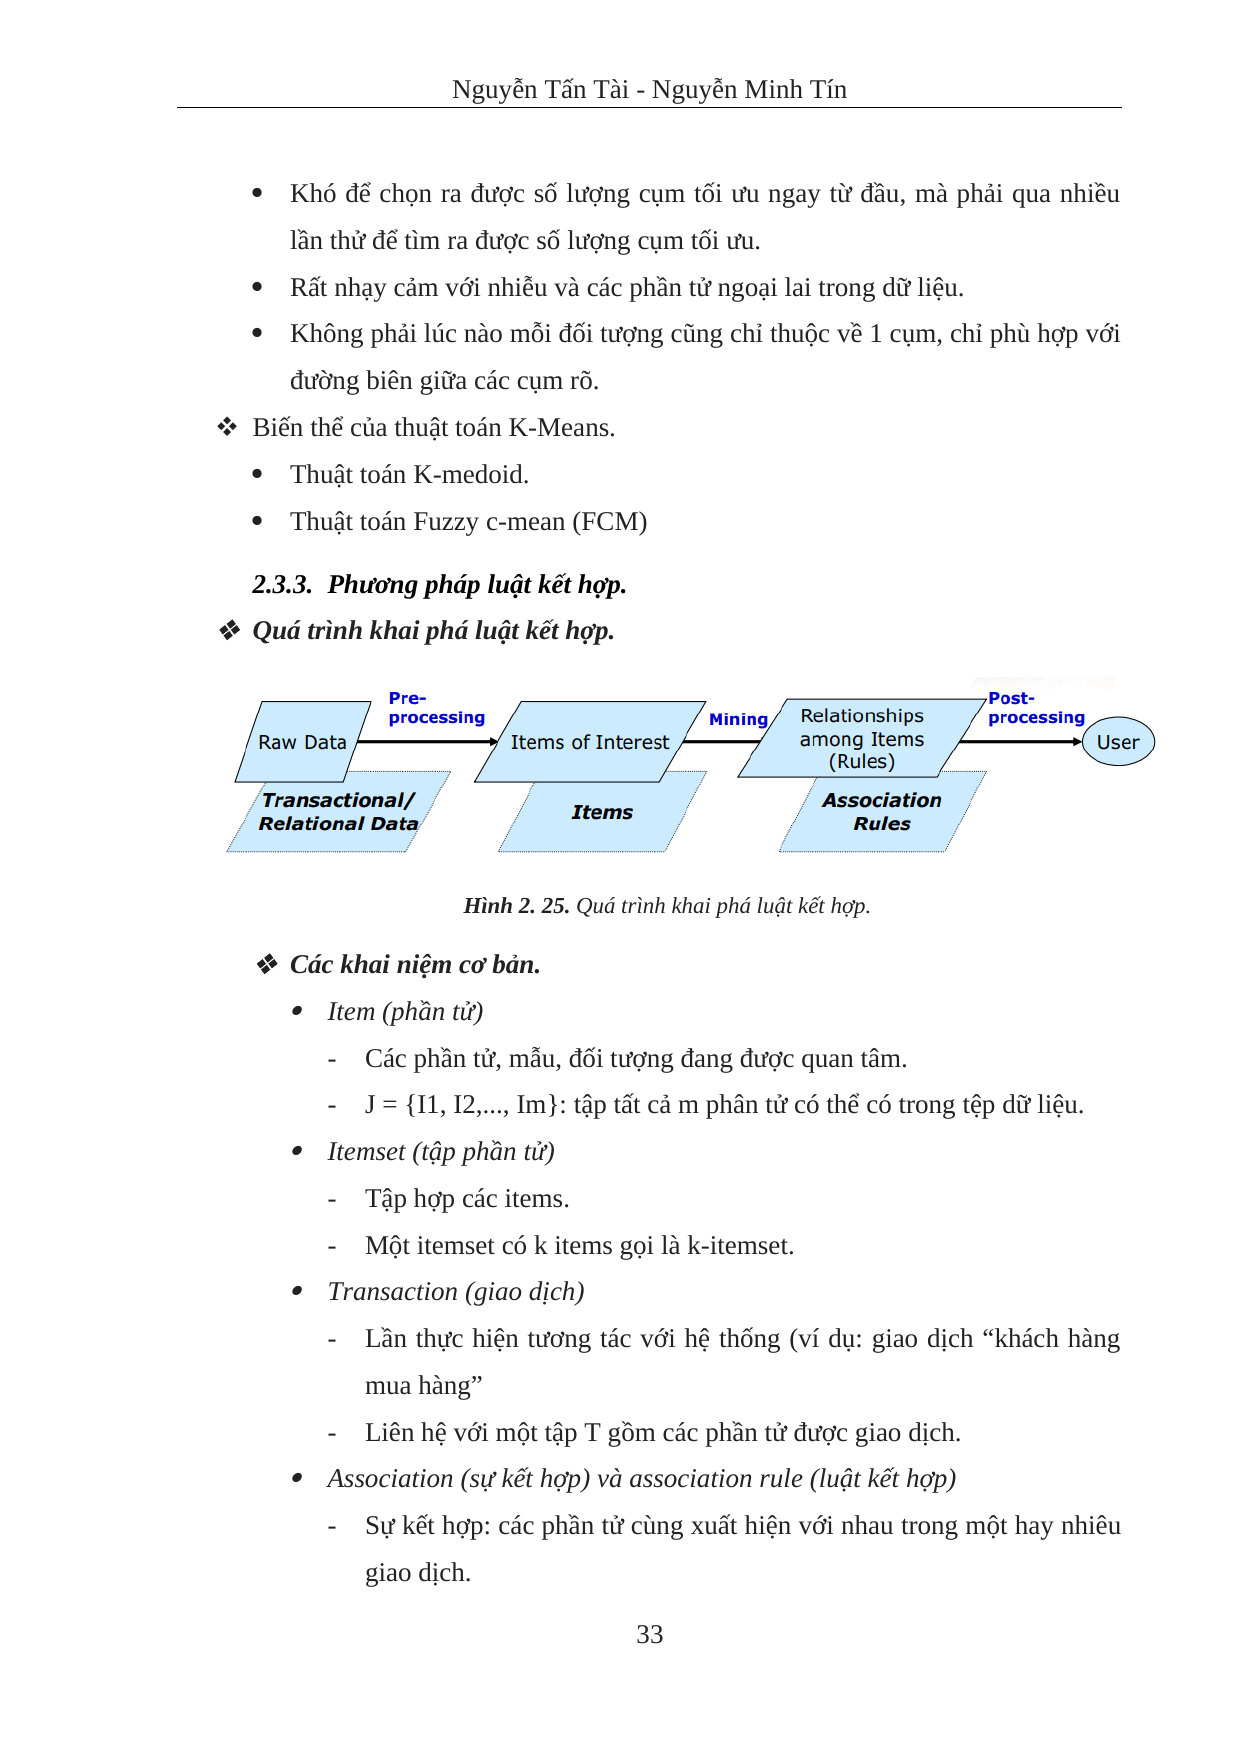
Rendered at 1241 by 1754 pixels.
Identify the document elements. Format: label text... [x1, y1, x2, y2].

list Các phần tử, mẫu, đối tượng đang được quan tâm. [327, 1042, 1122, 1073]
list Các khai niệm cơ bản. [252, 948, 1122, 979]
list Khó để chọn ra được số lượng cụm tối ưu ngay từ đầu, mà phải qua nhiều lần thử để tìm ra được số lượng cụm tối ưu. [252, 177, 1122, 255]
list Thuật toán K-medoid. [252, 458, 1122, 489]
list Tập hợp các items. [327, 1182, 1122, 1213]
subtitle Phương pháp luật kết hợp. [252, 568, 1122, 599]
list Một itemset có k items gọi là k-itemset. [327, 1229, 1122, 1260]
list Rất nhạy cảm với nhiễu và các phần tử ngoại lai trong dữ liệu. [252, 271, 1122, 302]
list Sự kết hợp: các phần tử cùng xuất hiện với nhau trong một hay nhiêu giao dịch. [327, 1509, 1122, 1587]
list J = {I1, I2,..., Im}: tập tất cả m phân tử có thể có trong tệp dữ liệu. [327, 1088, 1122, 1120]
list Itemset (tập phần tử) [290, 1135, 1122, 1166]
list Quá trình khai phá luật kết hợp. [215, 614, 1122, 646]
list Thuật toán Fuzzy c-mean (FCM) [252, 505, 1122, 536]
list Lần thực hiện tương tác với hệ thống (ví dụ: giao dịch “khách hàng mua hàng” [327, 1322, 1122, 1400]
list Association (sự kết hợp) và association rule (luật kết hợp) [290, 1462, 1122, 1493]
list Liên hệ với một tập T gồm các phần tử được giao dịch. [327, 1416, 1122, 1447]
list Không phải lúc nào mỗi đối tượng cũng chỉ thuộc về 1 cụm, chỉ phù hợp với đường biên giữa các cụm rõ. [252, 317, 1122, 395]
picture [214, 677, 1160, 860]
text Hình 2. 25. Quá trình khai phá luật kết hợp. [215, 892, 1122, 918]
list Item (phần tử) [290, 995, 1122, 1026]
list Transaction (giao dịch) [290, 1275, 1122, 1307]
list Biến thể của thuật toán K-Means. [215, 411, 1122, 442]
